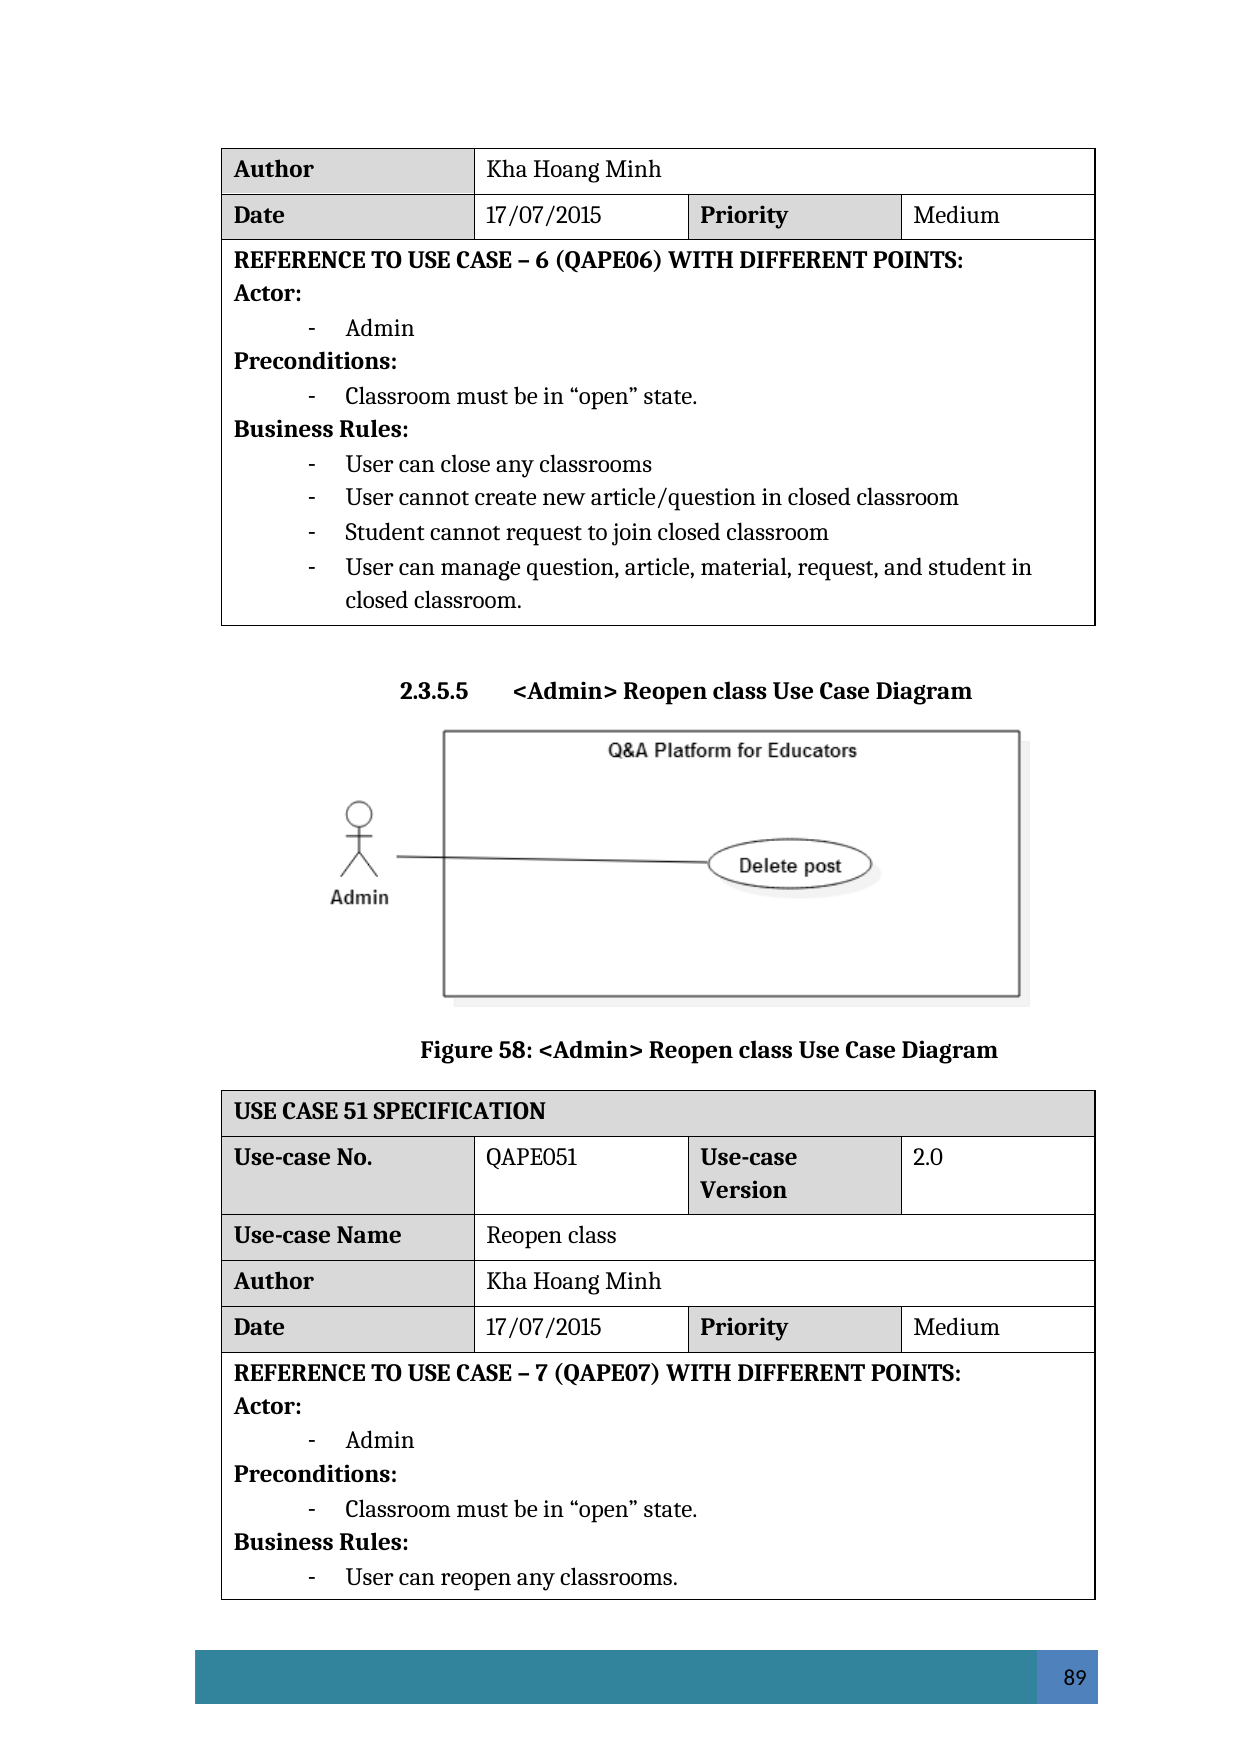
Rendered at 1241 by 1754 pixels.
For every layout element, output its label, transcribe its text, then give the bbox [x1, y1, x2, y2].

table_cell REFERENCE TO USE CASE – 6 (QAPE06) WITH DIFFERENT POINTS: Actor: Admin Preconditions: Classroom must be in “open” state. Business Rules: User can close any classrooms User cannot create new article/question in closed classroom Student cannot request to join closed classroom User can manage question, article, material, request, and student in closed classroom. [222, 240, 1094, 625]
table_cell 2.0 [902, 1137, 1094, 1214]
table_cell Use-case Name [222, 1215, 474, 1260]
table_cell 17/07/2015 [475, 1307, 688, 1352]
table_cell REFERENCE TO USE CASE – 7 (QAPE07) WITH DIFFERENT POINTS: Actor: Admin Preconditions: Classroom must be in “open” state. Business Rules: User can reopen any classrooms. [222, 1353, 1094, 1599]
table_cell Date [222, 1307, 474, 1352]
table_cell Use-case No. [222, 1137, 474, 1214]
table_cell 17/07/2015 [475, 195, 688, 239]
table_cell Reopen class [475, 1215, 1094, 1260]
subtitle <Admin> Reopen class Use Case Diagram [400, 677, 1122, 706]
table_cell Author [222, 149, 474, 193]
table_cell Author [222, 1261, 474, 1306]
table_cell Priority [689, 1307, 901, 1352]
table_cell Use-case Version [689, 1137, 901, 1214]
table_cell QAPE051 [475, 1137, 688, 1214]
table_cell Kha Hoang Minh [475, 149, 1094, 193]
table_cell Date [222, 195, 474, 239]
text Figure 58: <Admin> Reopen class Use Case Diagram [222, 1036, 1122, 1065]
table_cell Kha Hoang Minh [475, 1261, 1094, 1306]
table_cell Priority [689, 195, 901, 239]
table_cell Medium [902, 195, 1094, 239]
table_cell Medium [902, 1307, 1094, 1352]
table_header USE CASE 51 SPECIFICATION [222, 1091, 1094, 1136]
picture [310, 718, 1034, 1011]
